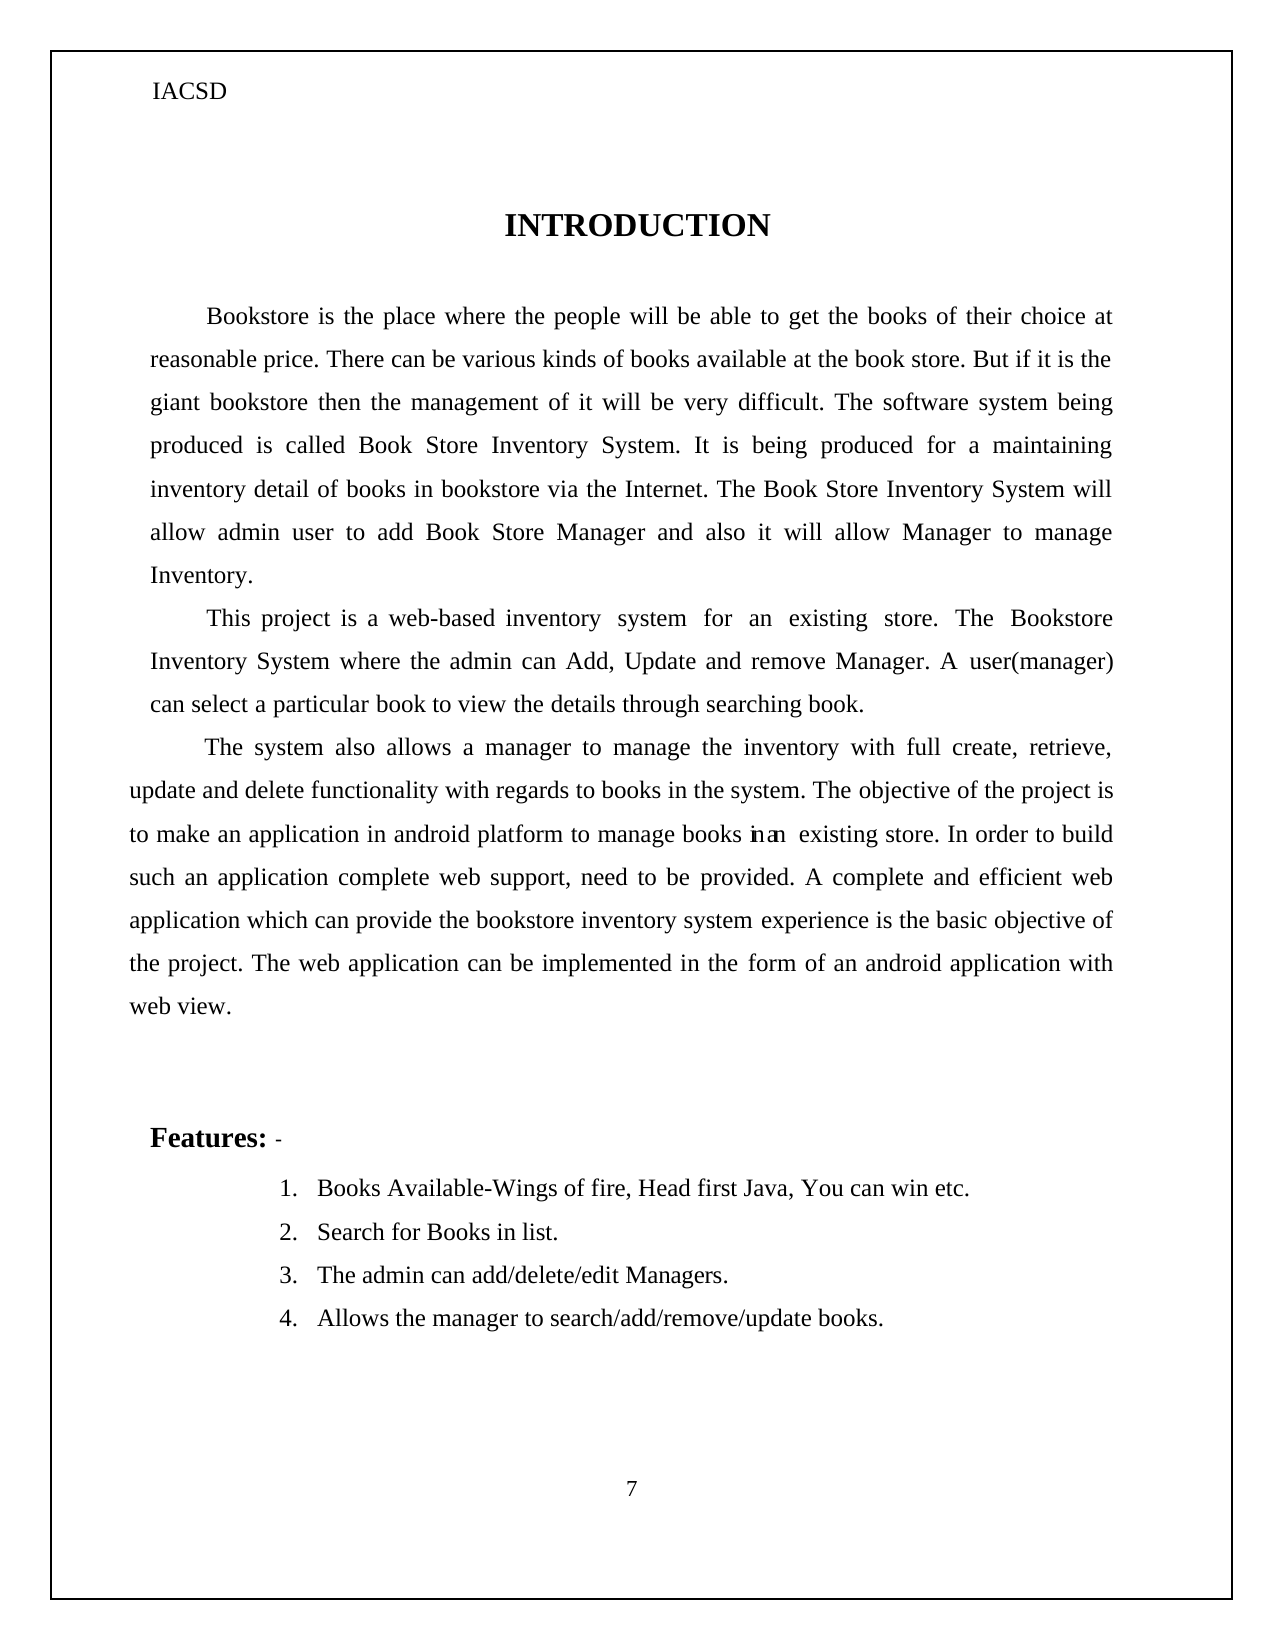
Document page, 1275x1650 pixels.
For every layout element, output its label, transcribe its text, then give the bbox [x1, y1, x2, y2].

subtitle INTRODUCTION [218, 205, 1057, 243]
text Bookstore is the place where the people will be able to get the books of their choice at reasonable price. There can be various kinds of books available at the book store. But if it is the giant bookstore then the management of it will be very difficult. The software system being produced is called Book Store Inventory System. It is being produced for a maintaining inventory detail of books in bookstore via the Internet. The Book Store Inventory System will allow admin user to add Book Store Manager and also it will allow Manager to manage Inventory. [150, 301, 1114, 589]
text The system also allows a manager to manage the inventory with full create, retrieve, update and delete functionality with regards to books in the system. The objective of the project is to make an application in android platform to manage books in an existing store. In order to build such an application complete web support, need to be provided. A complete and efficient web application which can provide the bookstore inventory system experience is the basic objective of the project. The web application can be implemented in the form of an android application with web view. [129, 732, 1114, 1020]
list Books Available-Wings of fire, Head first Java, You can win etc. [279, 1173, 1231, 1202]
list Allows the manager to search/add/remove/update books. [279, 1303, 1231, 1332]
text This project is a web-based inventory system for an existing store. The Bookstore Inventory System where the admin can Add, Update and remove Manager. A user(manager) can select a particular book to view the details through searching book. [150, 603, 1114, 718]
list The admin can add/delete/edit Managers. [279, 1260, 1231, 1289]
list Search for Books in list. [279, 1217, 1231, 1245]
text Features: - [150, 1121, 1231, 1154]
